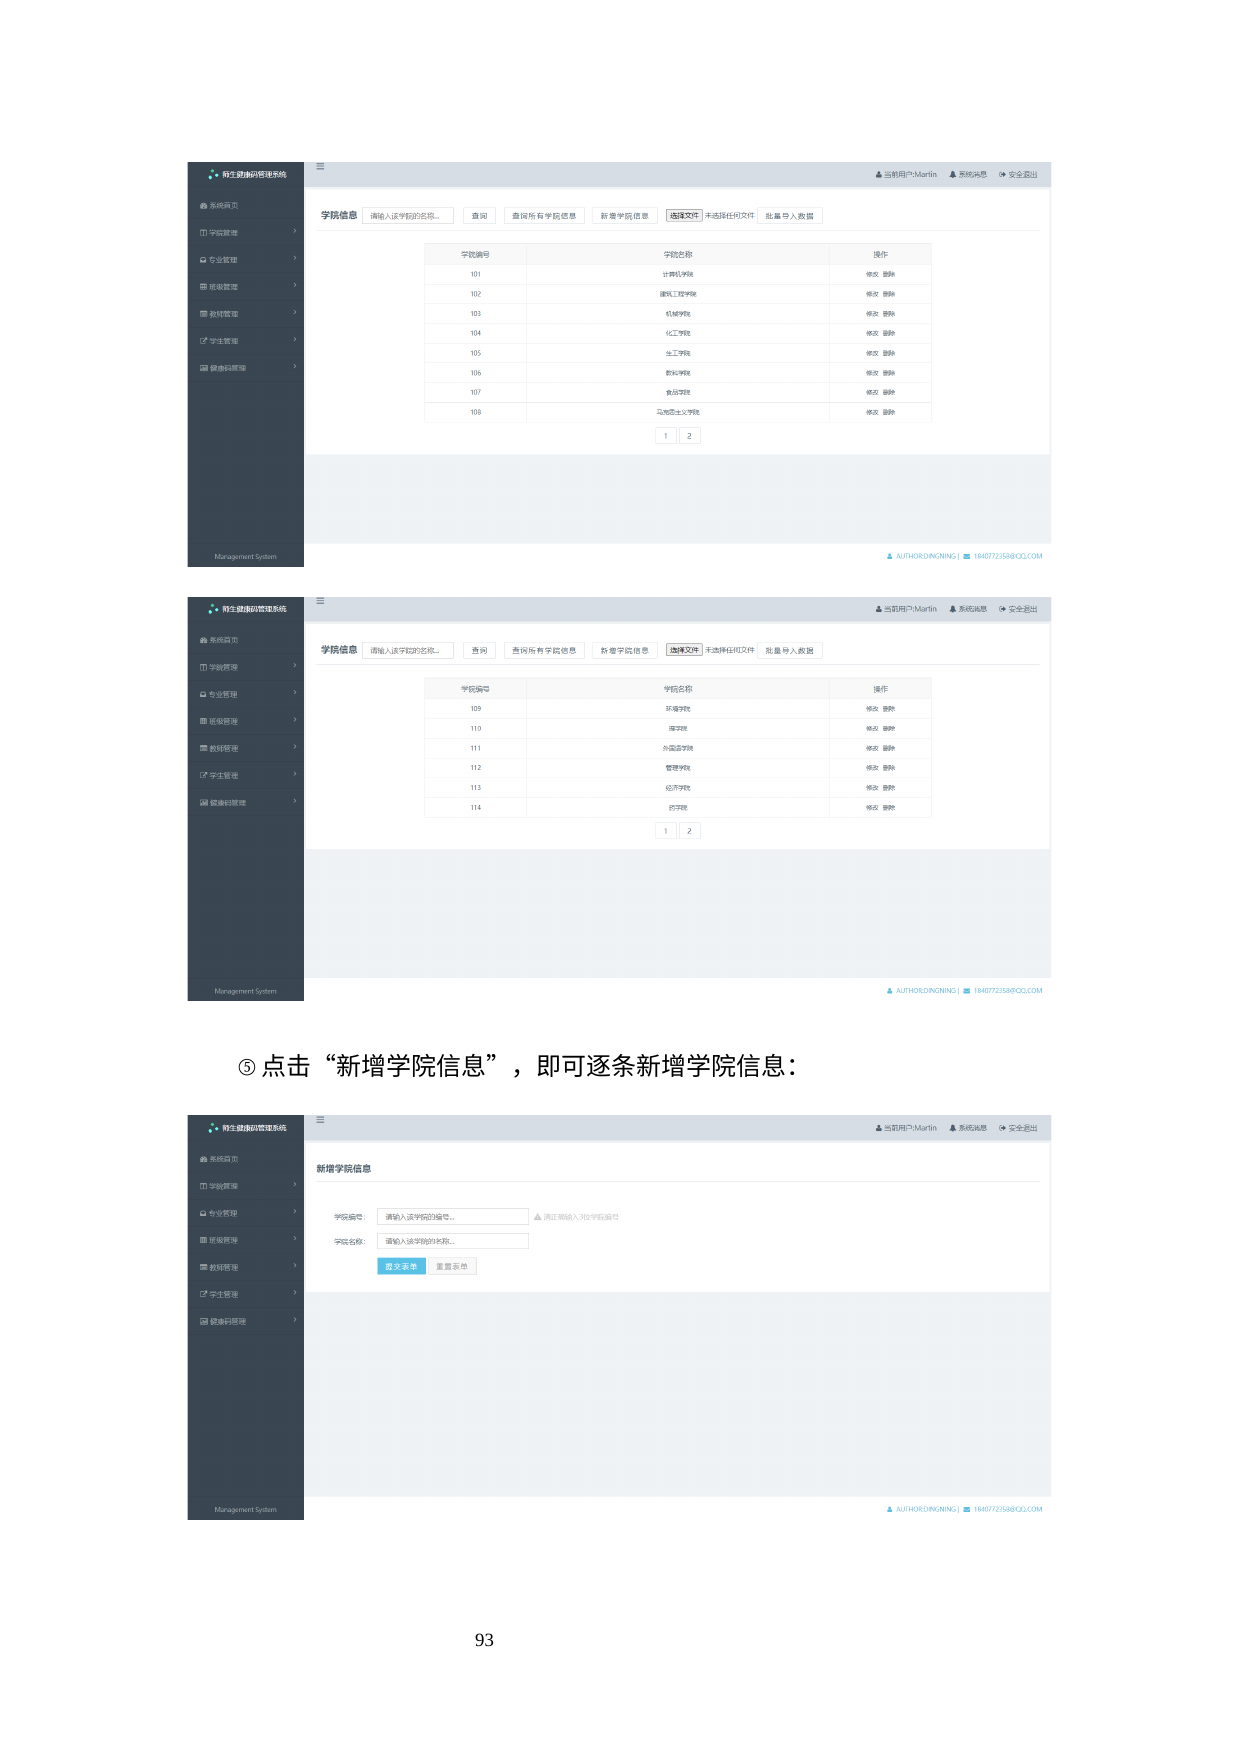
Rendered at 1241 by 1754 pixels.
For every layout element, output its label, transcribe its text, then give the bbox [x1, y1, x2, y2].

picture [187, 162, 1052, 567]
text ⑤点击“新增学院信息”，即可逐条新增学院信息： [187, 1032, 1062, 1097]
picture [187, 597, 1052, 1001]
picture [187, 1115, 1052, 1520]
